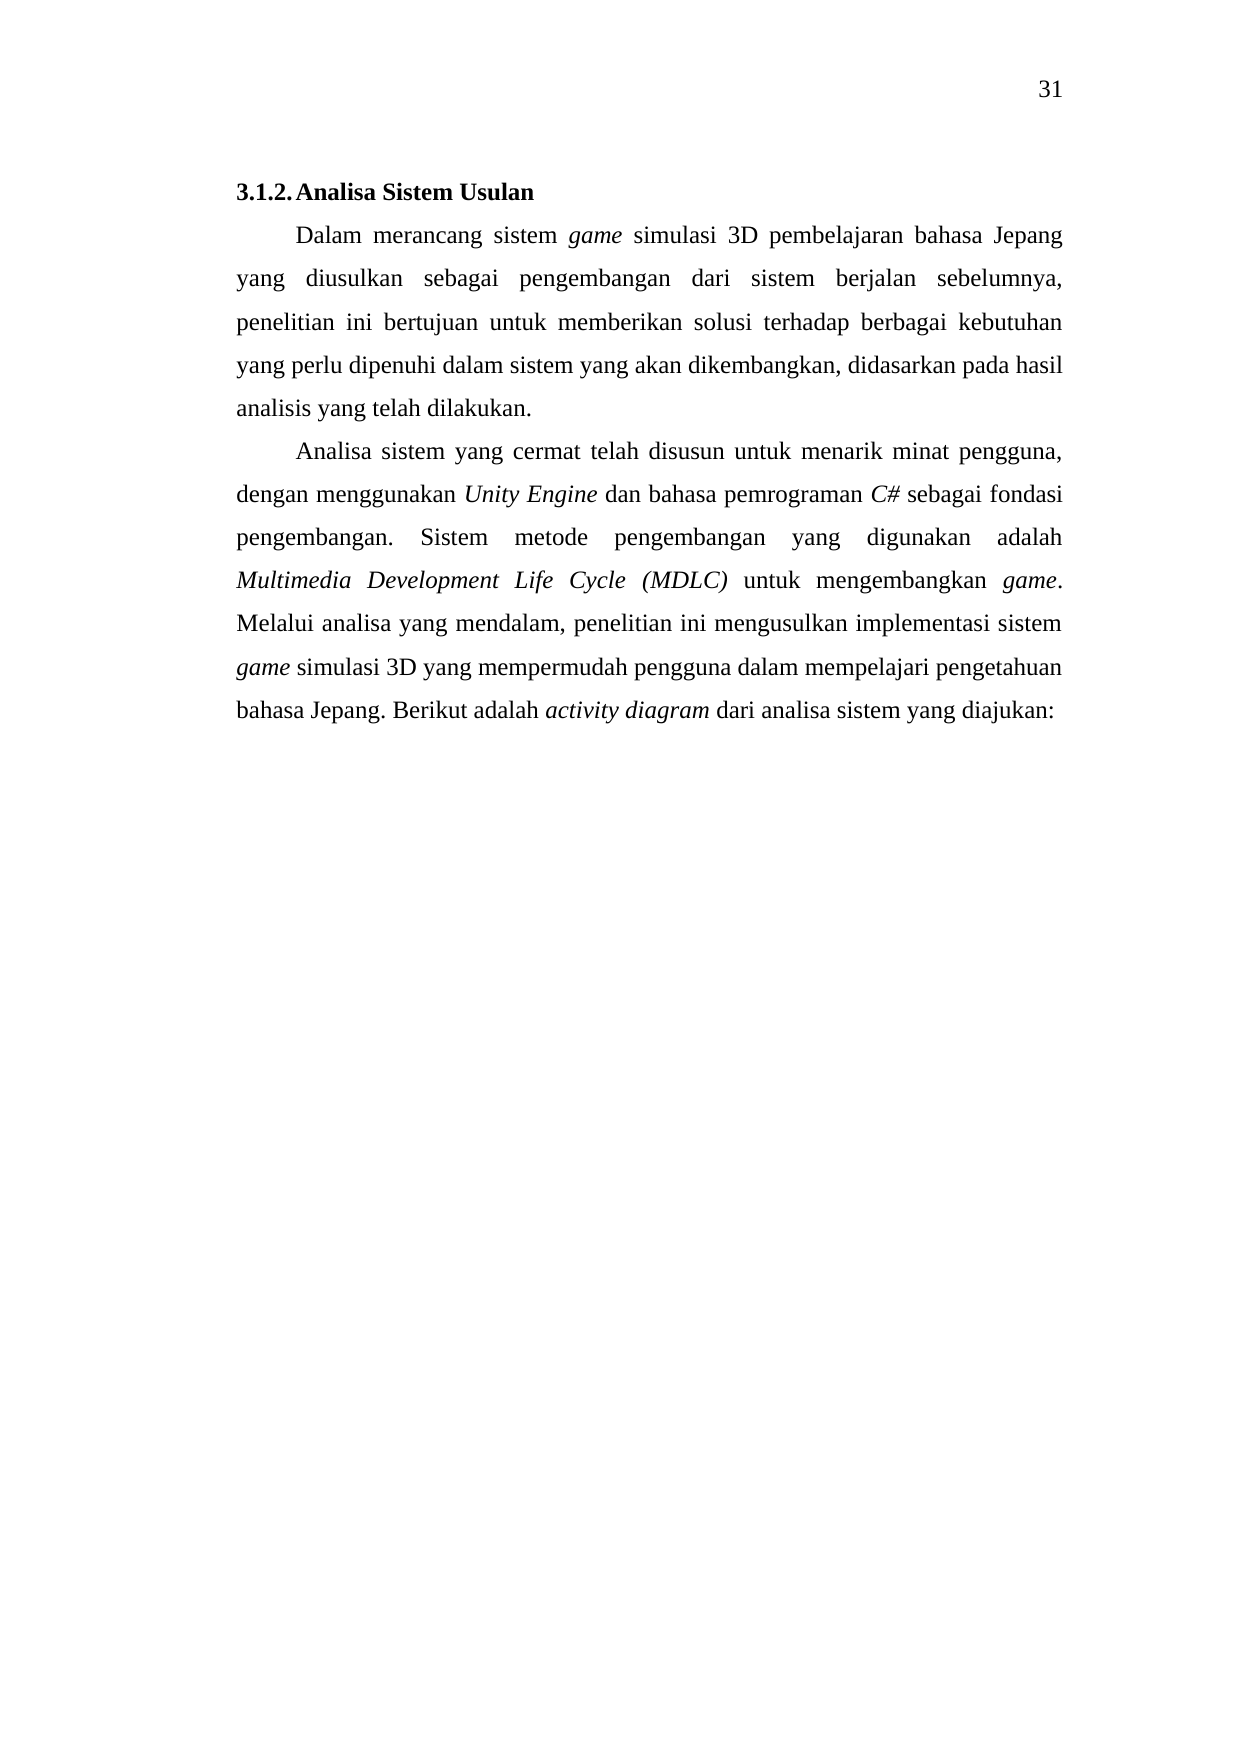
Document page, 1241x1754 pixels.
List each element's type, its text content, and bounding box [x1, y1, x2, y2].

text Analisa sistem yang cermat telah disusun untuk menarik minat pengguna, dengan menggunakan Unity Engine dan bahasa pemrograman C# sebagai fondasi pengembangan. Sistem metode pengembangan yang digunakan adalah Multimedia Development Life Cycle (MDLC) untuk mengembangkan game. Melalui analisa yang mendalam, penelitian ini mengusulkan implementasi sistem game simulasi 3D yang mempermudah pengguna dalam mempelajari pengetahuan bahasa Jepang. Berikut adalah activity diagram dari analisa sistem yang diajukan: [236, 436, 1063, 723]
text Dalam merancang sistem game simulasi 3D pembelajaran bahasa Jepang yang diusulkan sebagai pengembangan dari sistem berjalan sebelumnya, penelitian ini bertujuan untuk memberikan solusi terhadap berbagai kebutuhan yang perlu dipenuhi dalam sistem yang akan dikembangkan, didasarkan pada hasil analisis yang telah dilakukan. [236, 220, 1063, 422]
subtitle Analisa Sistem Usulan [236, 177, 1063, 206]
